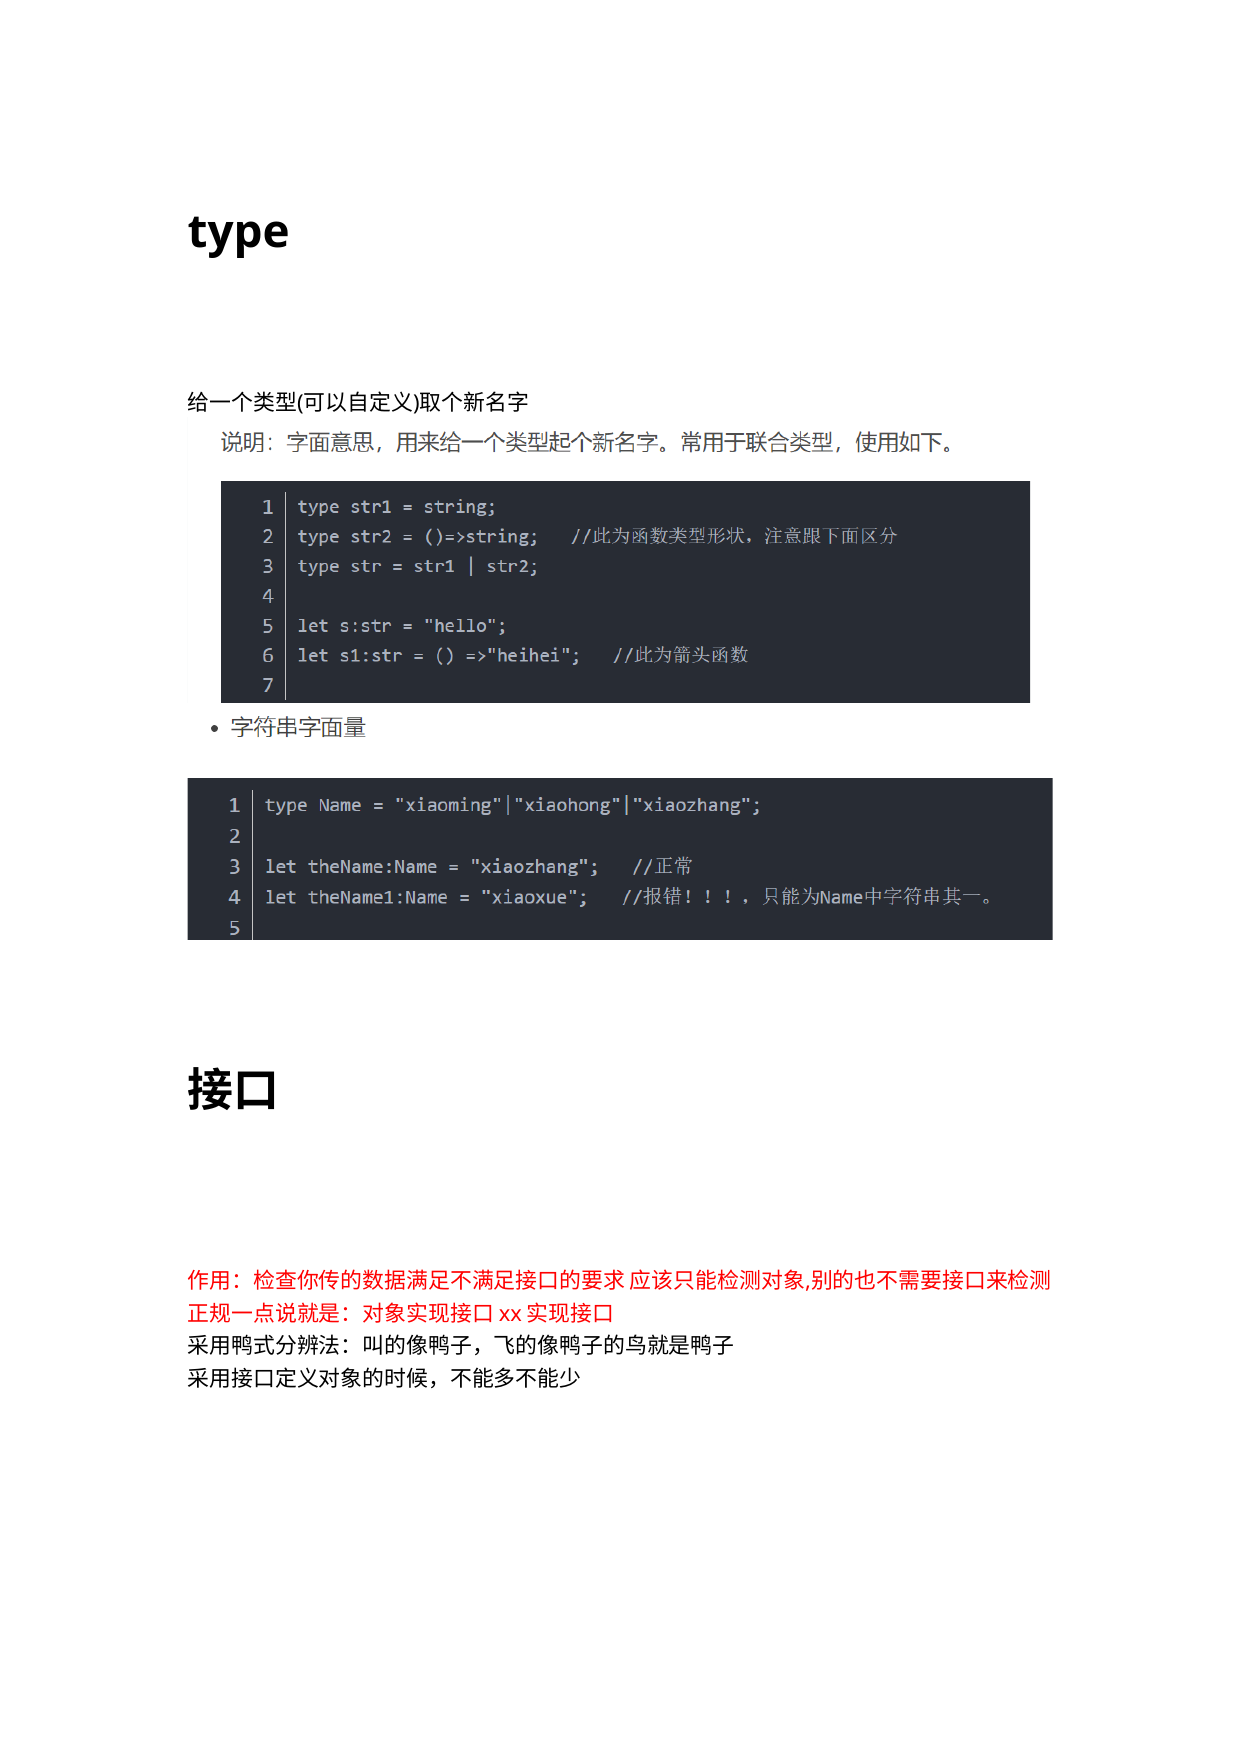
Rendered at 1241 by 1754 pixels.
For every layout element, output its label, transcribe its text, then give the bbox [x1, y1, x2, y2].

text 采用接口定义对象的时候，不能多不能少 [187, 1361, 1053, 1393]
text 作用：检查你传的数据满足不满足接口的要求 应该只能检测对象,别的也不需要接口来检测 [187, 1263, 1053, 1296]
picture [187, 709, 1053, 940]
text 正规一点说就是：对象实现接口 xx实现接口 [187, 1296, 1053, 1328]
picture [187, 417, 1030, 703]
subtitle type [187, 197, 1053, 262]
text 给一个类型(可以自定义)取个新名字 [187, 385, 1053, 417]
text 采用鸭式分辨法：叫的像鸭子，飞的像鸭子的鸟就是鸭子 [187, 1328, 1053, 1361]
subtitle 接口 [187, 1038, 1053, 1135]
